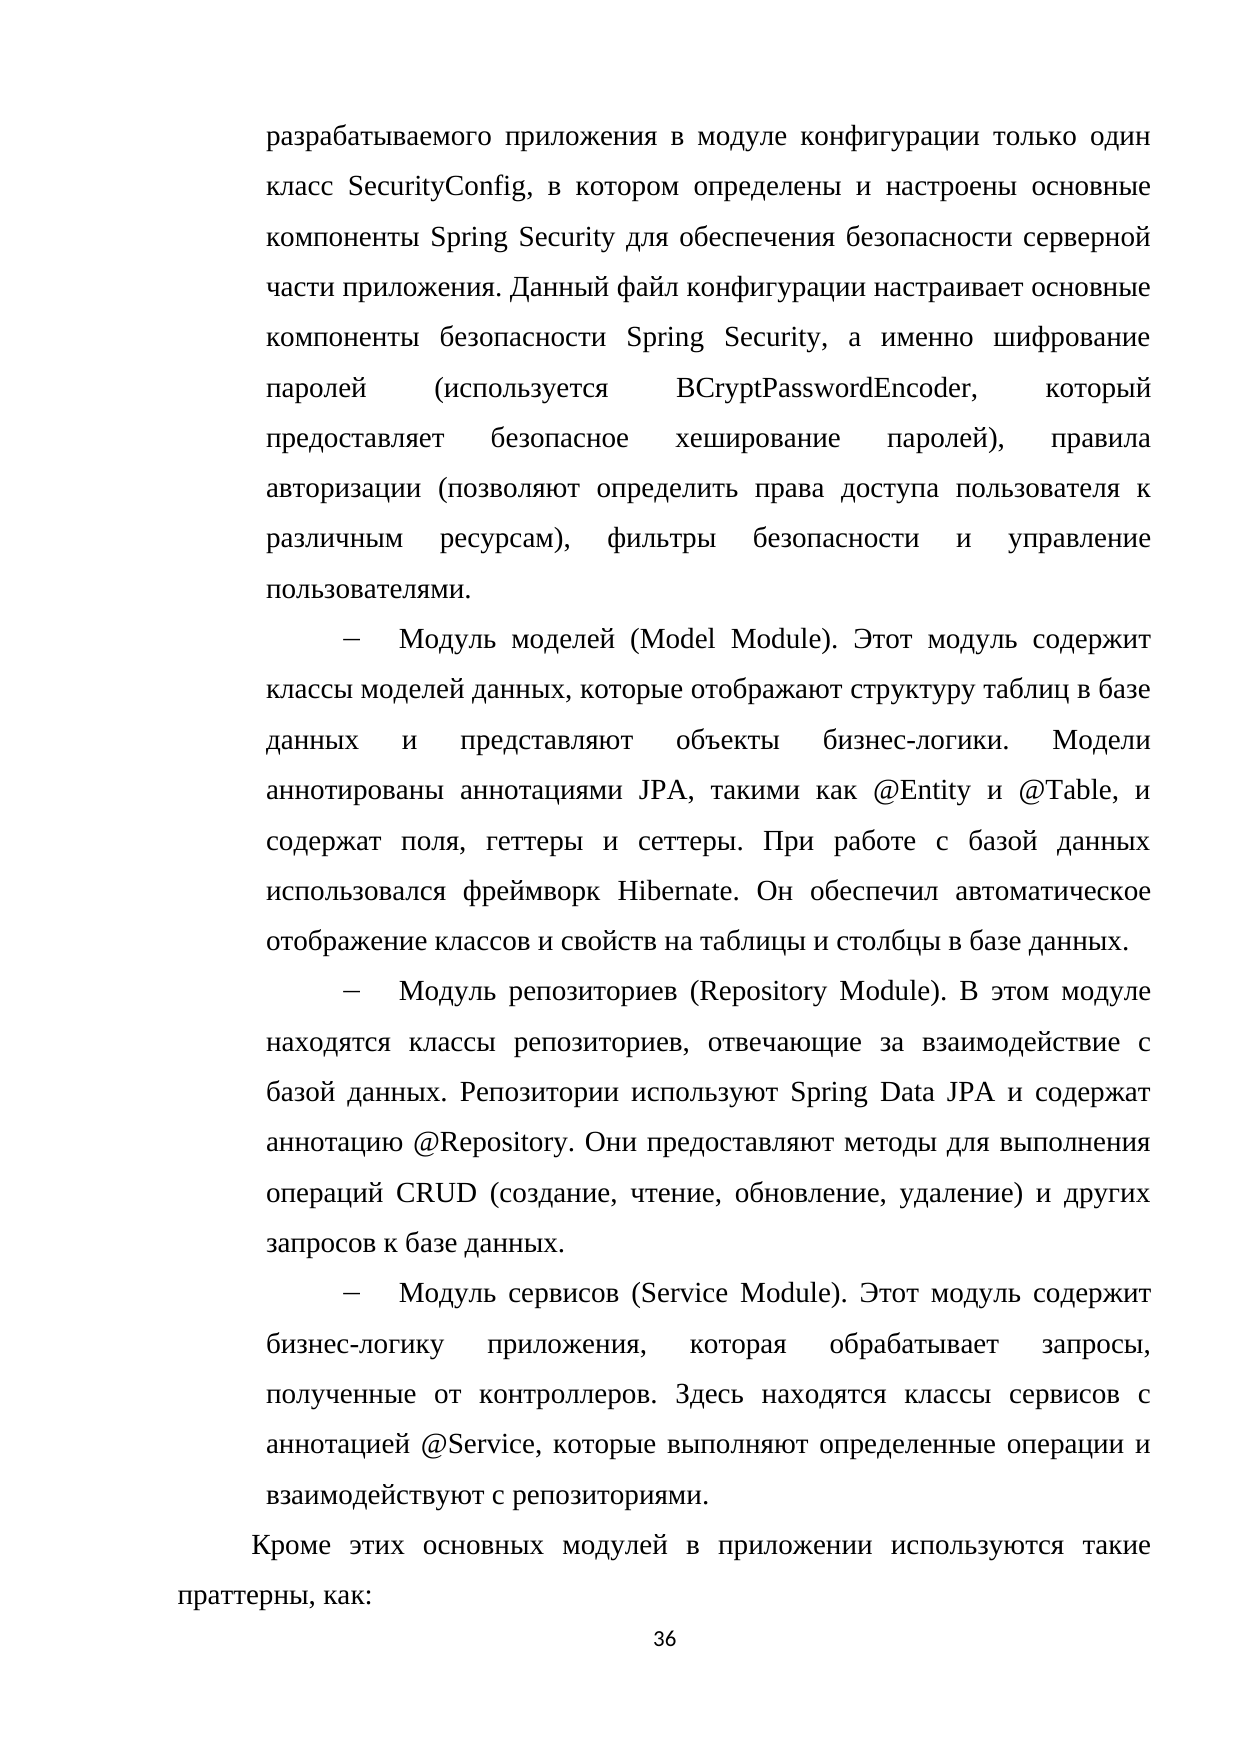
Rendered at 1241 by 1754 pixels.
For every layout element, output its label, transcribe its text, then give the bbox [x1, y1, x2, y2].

text Модуль репозиториев (Repository Module). В этом модуле находятся классы репозиториев, отвечающие за взаимодействие с базой данных. Репозитории используют Spring Data JPA и содержат аннотацию @Repository. Они предоставляют методы для выполнения операций CRUD (создание, чтение, обновление, удаление) и других запросов к базе данных. [266, 973, 1152, 1259]
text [266, 118, 1152, 604]
text Модуль сервисов (Service Module). Этот модуль содержит бизнес-логику приложения, которая обрабатывает запросы, полученные от контроллеров. Здесь находятся классы сервисов с аннотацией @Service, которые выполняют определенные операции и взаимодействуют с репозиториями. [266, 1276, 1152, 1510]
text Модуль моделей (Model Module). Этот модуль содержит классы моделей данных, которые отображают структуру таблиц в базе данных и представляют объекты бизнес-логики. Модели аннотированы аннотациями JPA, такими как @Entity и @Table, и содержат поля, геттеры и сеттеры. При работе с базой данных использовался фреймворк Hibernate. Он обеспечил автоматическое отображение классов и свойств на таблицы и столбцы в базе данных. [266, 621, 1152, 957]
text Кроме этих основных модулей в приложении используются такие праттерны, как: [177, 1527, 1152, 1611]
